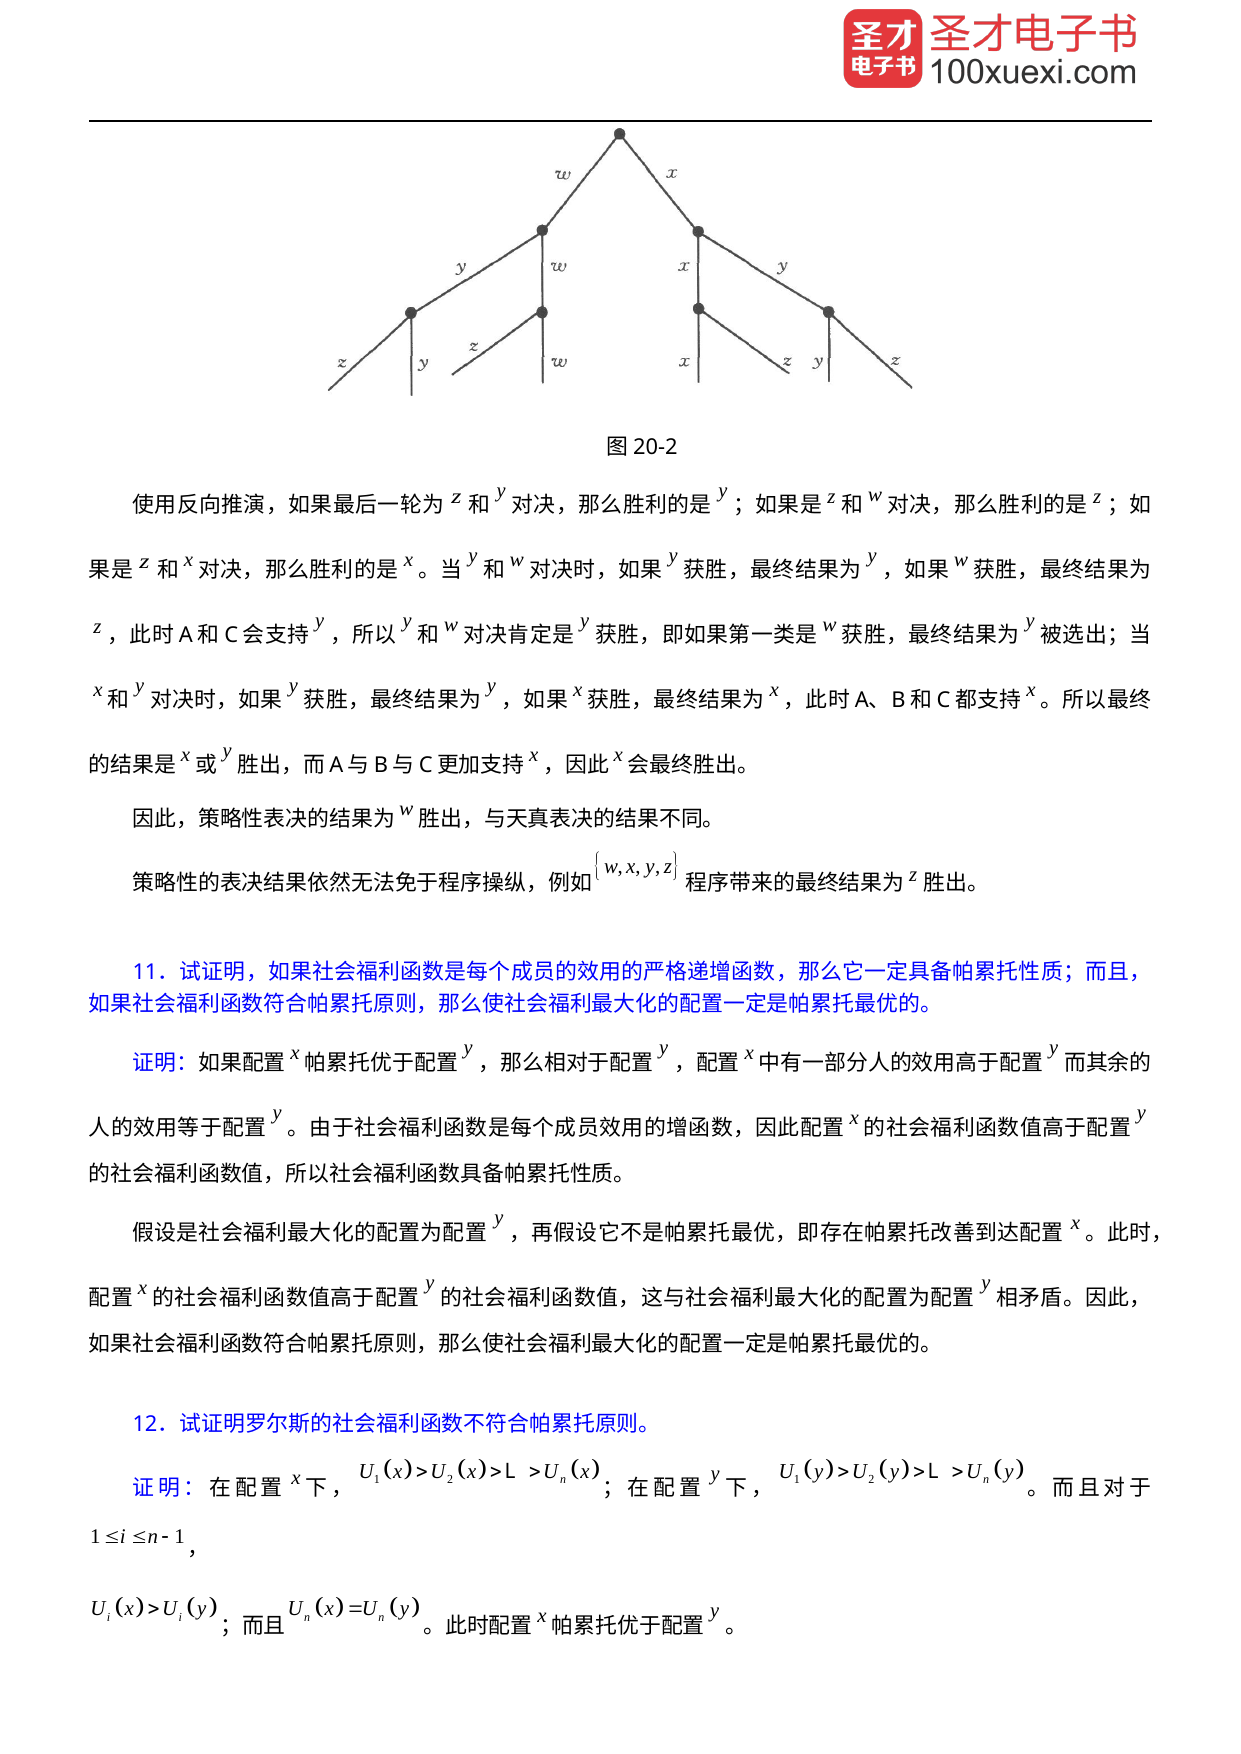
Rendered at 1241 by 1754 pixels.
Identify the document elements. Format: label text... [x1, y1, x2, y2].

text 11．试证明，如果社会福利函数是每个成员的效用的严格递增函数，那么它一定具备帕累托性质；而且，如果社会福利函数符合帕累托原则，那么使社会福利最大化的配置一定是帕累托最优的。 [88, 953, 1152, 1018]
text 图20-2 [88, 428, 1152, 461]
text 策略性的表决结果依然无法免于程序操纵，例如程序带来的最终结果为胜出。 [88, 841, 1152, 906]
text 因此，策略性表决的结果为胜出，与天真表决的结果不同。 [88, 801, 1152, 833]
text 证明：如果配置帕累托优于配置，那么相对于配置，配置中有一部分人的效用高于配置而其余的人的效用等于配置。由于社会福利函数是每个成员效用的增函数，因此配置的社会福利函数值高于配置的社会福利函数值，所以社会福利函数具备帕累托性质。 [88, 1026, 1152, 1188]
text ；而且。此时配置帕累托优于配置。 [88, 1583, 1152, 1648]
picture [327, 128, 913, 396]
text 使用反向推演，如果最后一轮为和对决，那么胜利的是；如果是和对决，那么胜利的是；如果是和对决，那么胜利的是。当和对决时，如果获胜，最终结果为，如果获胜，最终结果为，此时A和C会支持，所以和对决肯定是获胜，即如果第一类是获胜，最终结果为被选出；当和对决时，如果获胜，最终结果为，如果获胜，最终结果为，此时A、B和C都支持。所以最终的结果是或胜出，而A与B与C更加支持，因此会最终胜出。 [88, 468, 1152, 793]
text 证明：在配置下，；在配置下，。而且对于， [88, 1446, 1152, 1576]
picture [834, 0, 1152, 97]
text 12．试证明罗尔斯的社会福利函数不符合帕累托原则。 [88, 1406, 1152, 1438]
text 假设是社会福利最大化的配置为配置，再假设它不是帕累托最优，即存在帕累托改善到达配置。此时，配置的社会福利函数值高于配置的社会福利函数值，这与社会福利最大化的配置为配置相矛盾。因此，如果社会福利函数符合帕累托原则，那么使社会福利最大化的配置一定是帕累托最优的。 [88, 1196, 1152, 1358]
